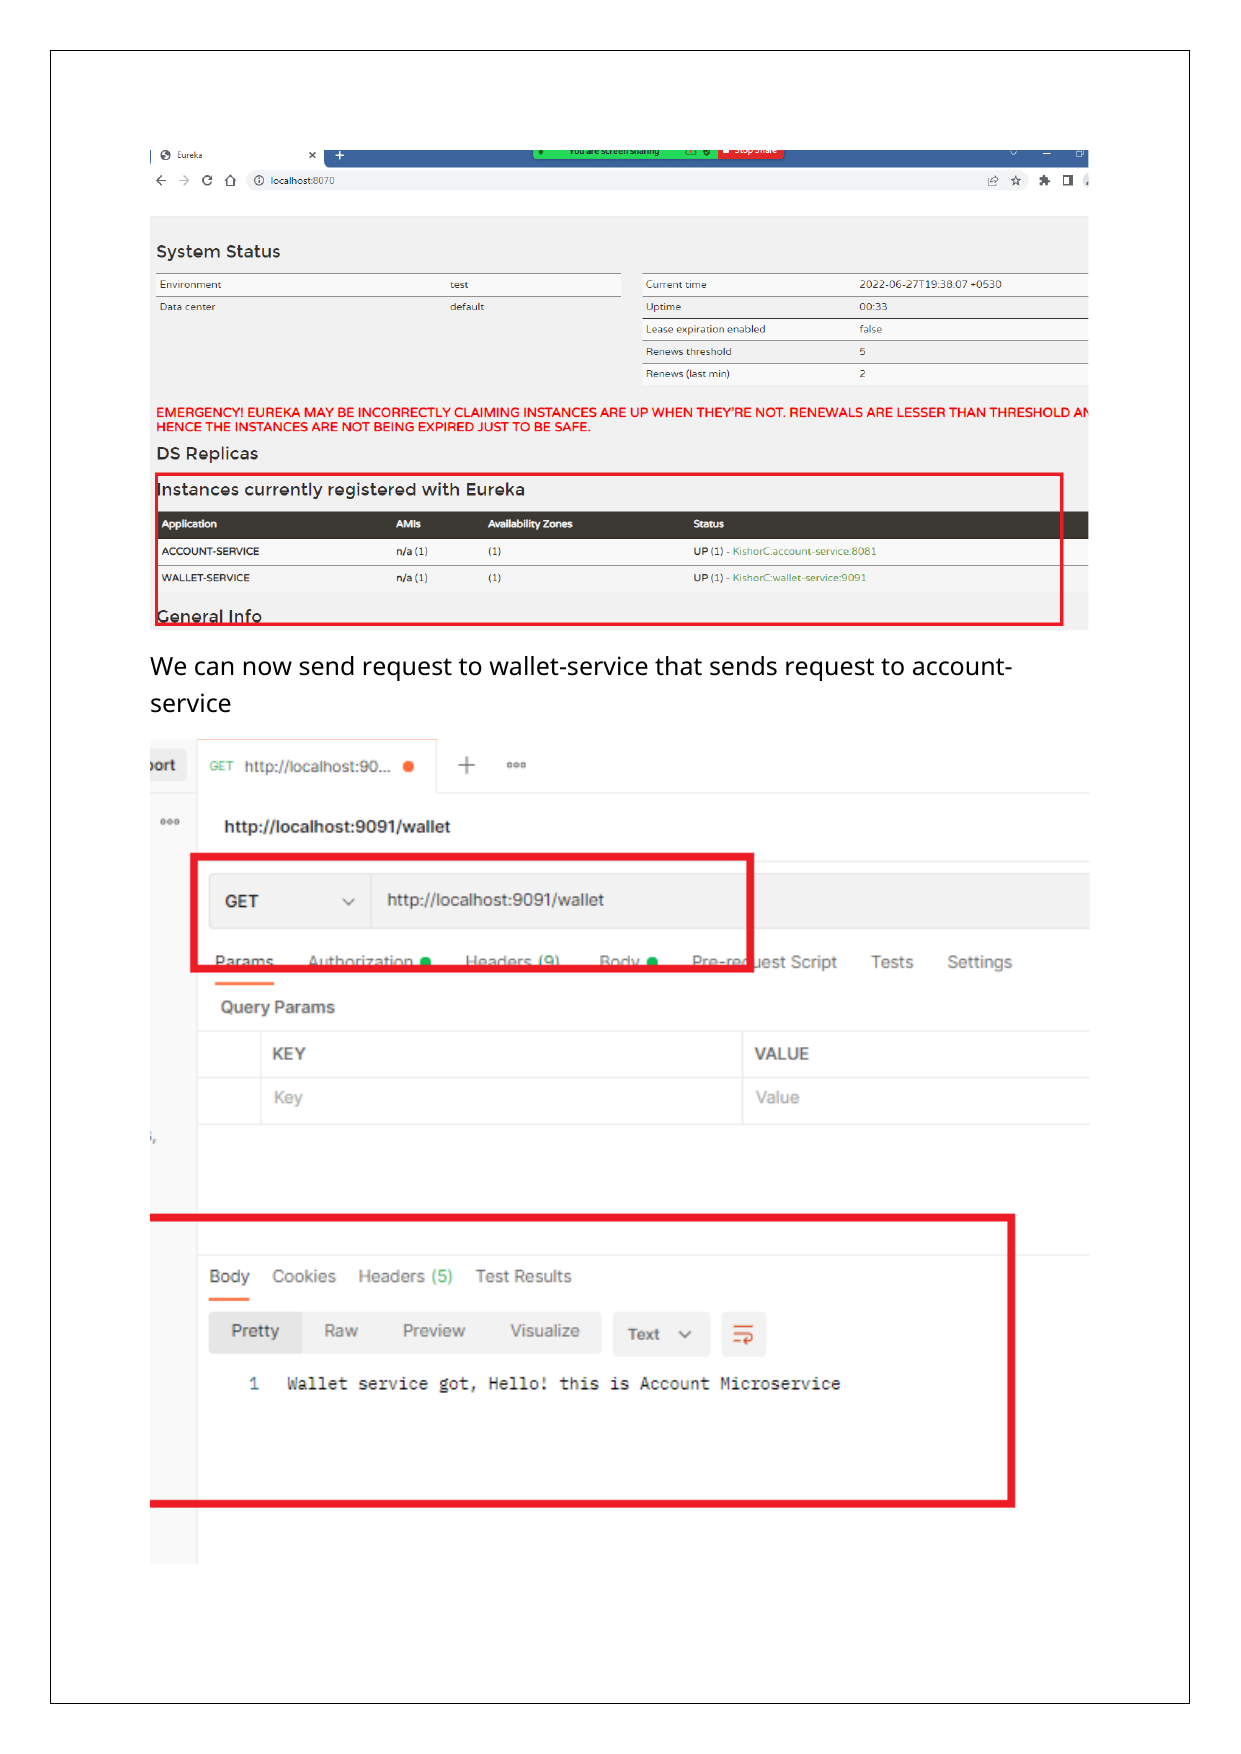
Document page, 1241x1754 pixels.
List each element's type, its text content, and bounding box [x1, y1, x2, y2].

text We can now send request to wallet-service that sends request to account-service [150, 649, 1090, 720]
picture [150, 739, 1090, 1564]
picture [150, 150, 1089, 630]
